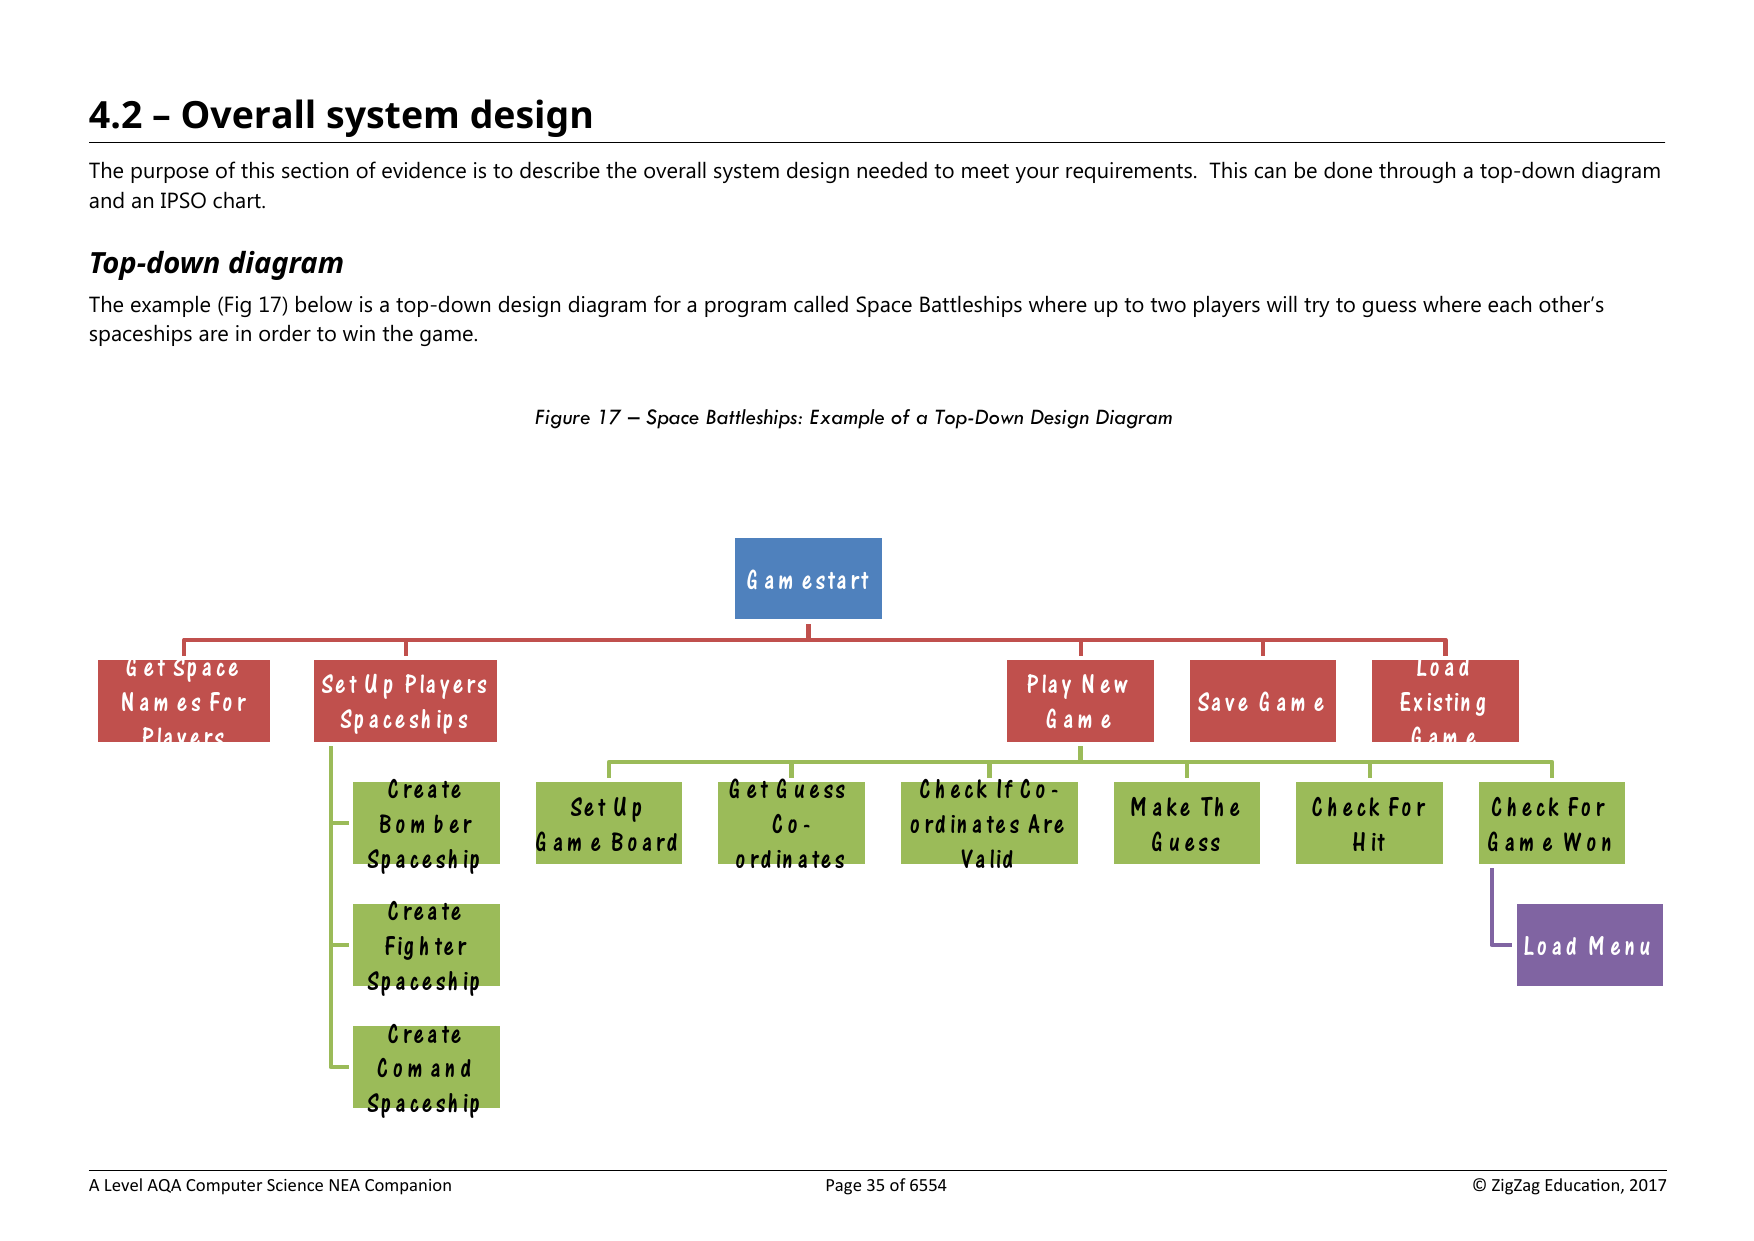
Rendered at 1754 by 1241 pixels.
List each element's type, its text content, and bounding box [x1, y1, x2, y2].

text The example (Fig 17) below is a top-down design diagram for a program called Space Battleships where up to two players will try to guess where each other’s spaceships are in order to win the game. [89, 288, 1665, 347]
text 4.2 – Overall system design [89, 89, 1665, 142]
text Figure 17 – Space Battleships: Example of a Top-Down Design Diagram [89, 405, 1621, 430]
text The purpose of this section of evidence is to describe the overall system design needed to meet your requirements. This can be done through a top-down diagram and an IPSO chart. [89, 155, 1665, 213]
text Top-down diagram [89, 242, 1665, 282]
